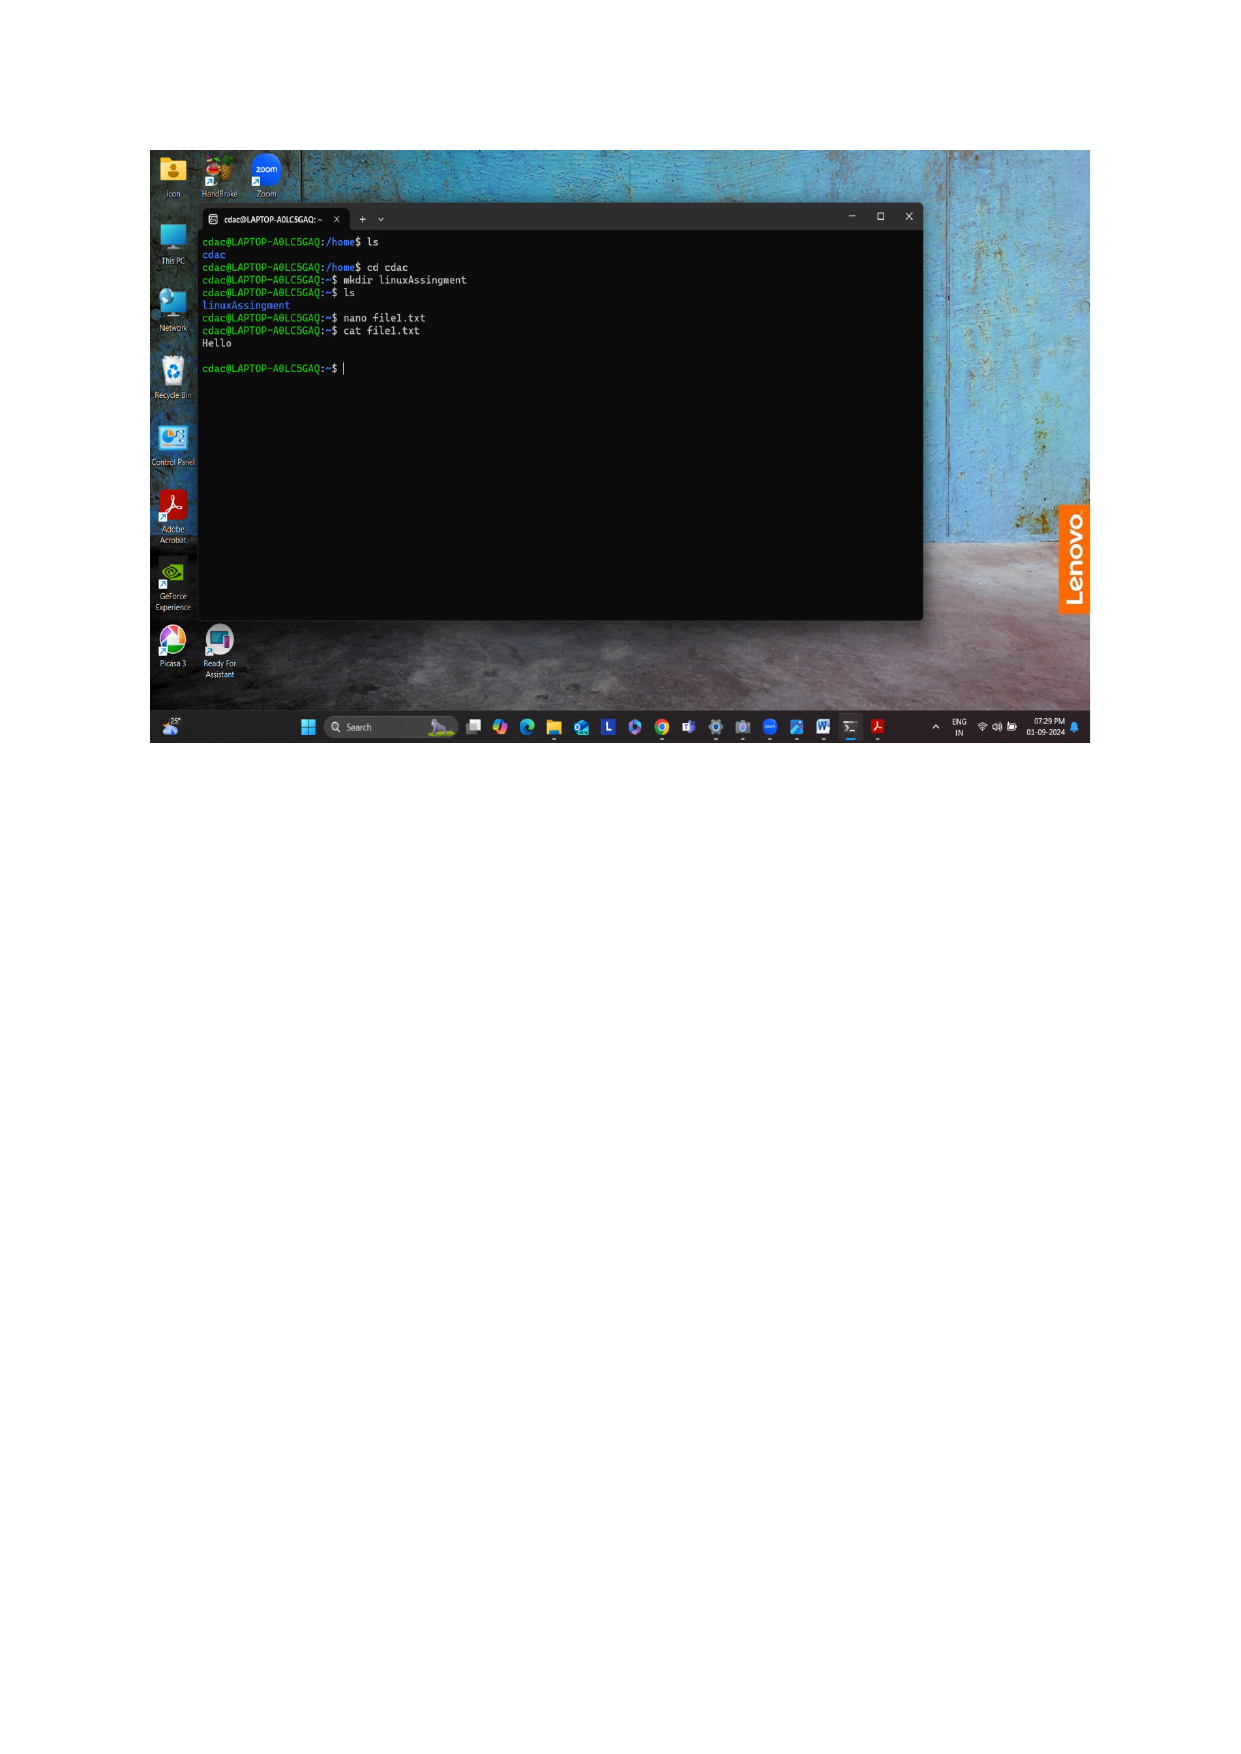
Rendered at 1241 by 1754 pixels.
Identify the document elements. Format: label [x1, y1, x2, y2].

picture [150, 150, 1091, 743]
